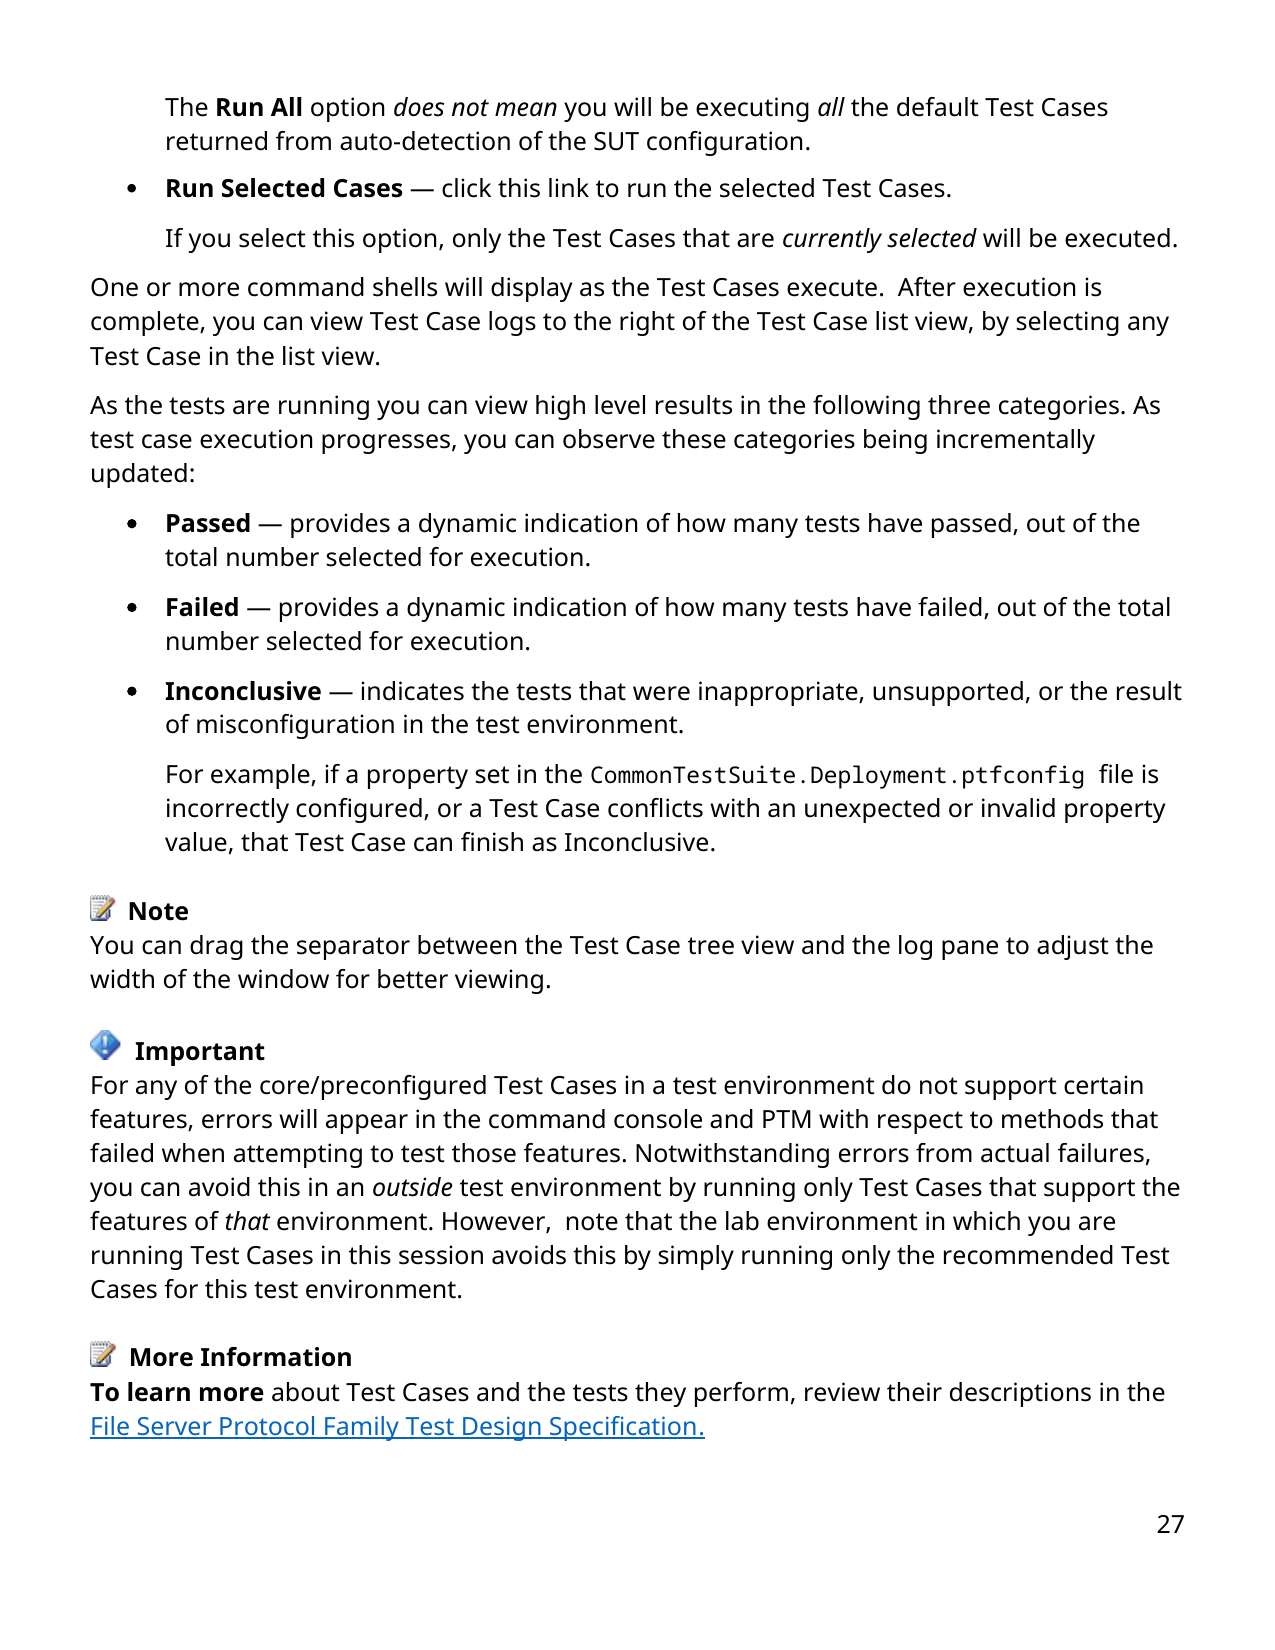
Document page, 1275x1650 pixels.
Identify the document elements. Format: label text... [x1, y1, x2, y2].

list Inconclusive — indicates the tests that were inappropriate, unsupported, or the result of misconfiguration in the test environment. [127, 673, 1185, 741]
list The Run All option does not mean you will be executing all the default Test Cases returned from auto-detection of the SUT configuration. [165, 90, 1185, 158]
text For any of the core/preconfigured Test Cases in a test environment do not support certain features, errors will appear in the command console and PTM with respect to methods that failed when attempting to test those features. Notwithstanding errors from actual failures, you can avoid this in an outside test environment by running only Test Cases that support the features of that environment. However, note that the lab environment in which you are running Test Cases in this session avoids this by simply running only the recommended Test Cases for this test environment. [90, 1067, 1185, 1306]
text One or more command shells will display as the Test Cases execute. After execution is complete, you can view Test Case logs to the right of the Test Case list view, by selecting any Test Case in the list view. [90, 270, 1185, 372]
text To learn more about Test Cases and the tests they perform, review their descriptions in the File Server Protocol Family Test Design Specification. [90, 1374, 1185, 1442]
picture [90, 1341, 129, 1367]
text You can drag the separator between the Test Case tree view and the log pane to adjust the width of the window for better viewing. [90, 927, 1185, 996]
text Note [90, 893, 1185, 927]
picture [90, 1030, 136, 1060]
picture [90, 895, 128, 921]
text More Information [90, 1340, 1185, 1374]
text As the tests are running you can view high level results in the following three categories. As test case execution progresses, you can observe these categories being incrementally updated: [90, 388, 1185, 490]
text Important [90, 1030, 1185, 1067]
list Run Selected Cases — click this link to run the selected Test Cases. [127, 171, 1185, 205]
text For example, if a property set in the CommonTestSuite.Deployment.ptfconfig file is incorrectly configured, or a Test Case conflicts with an unexpected or invalid property value, that Test Case can finish as Inconclusive. [165, 757, 1185, 859]
text If you select this option, only the Test Cases that are currently selected will be executed. [165, 220, 1185, 254]
list Failed — provides a dynamic indication of how many tests have failed, out of the total number selected for execution. [127, 589, 1185, 657]
list Passed — provides a dynamic indication of how many tests have passed, out of the total number selected for execution. [127, 506, 1185, 574]
